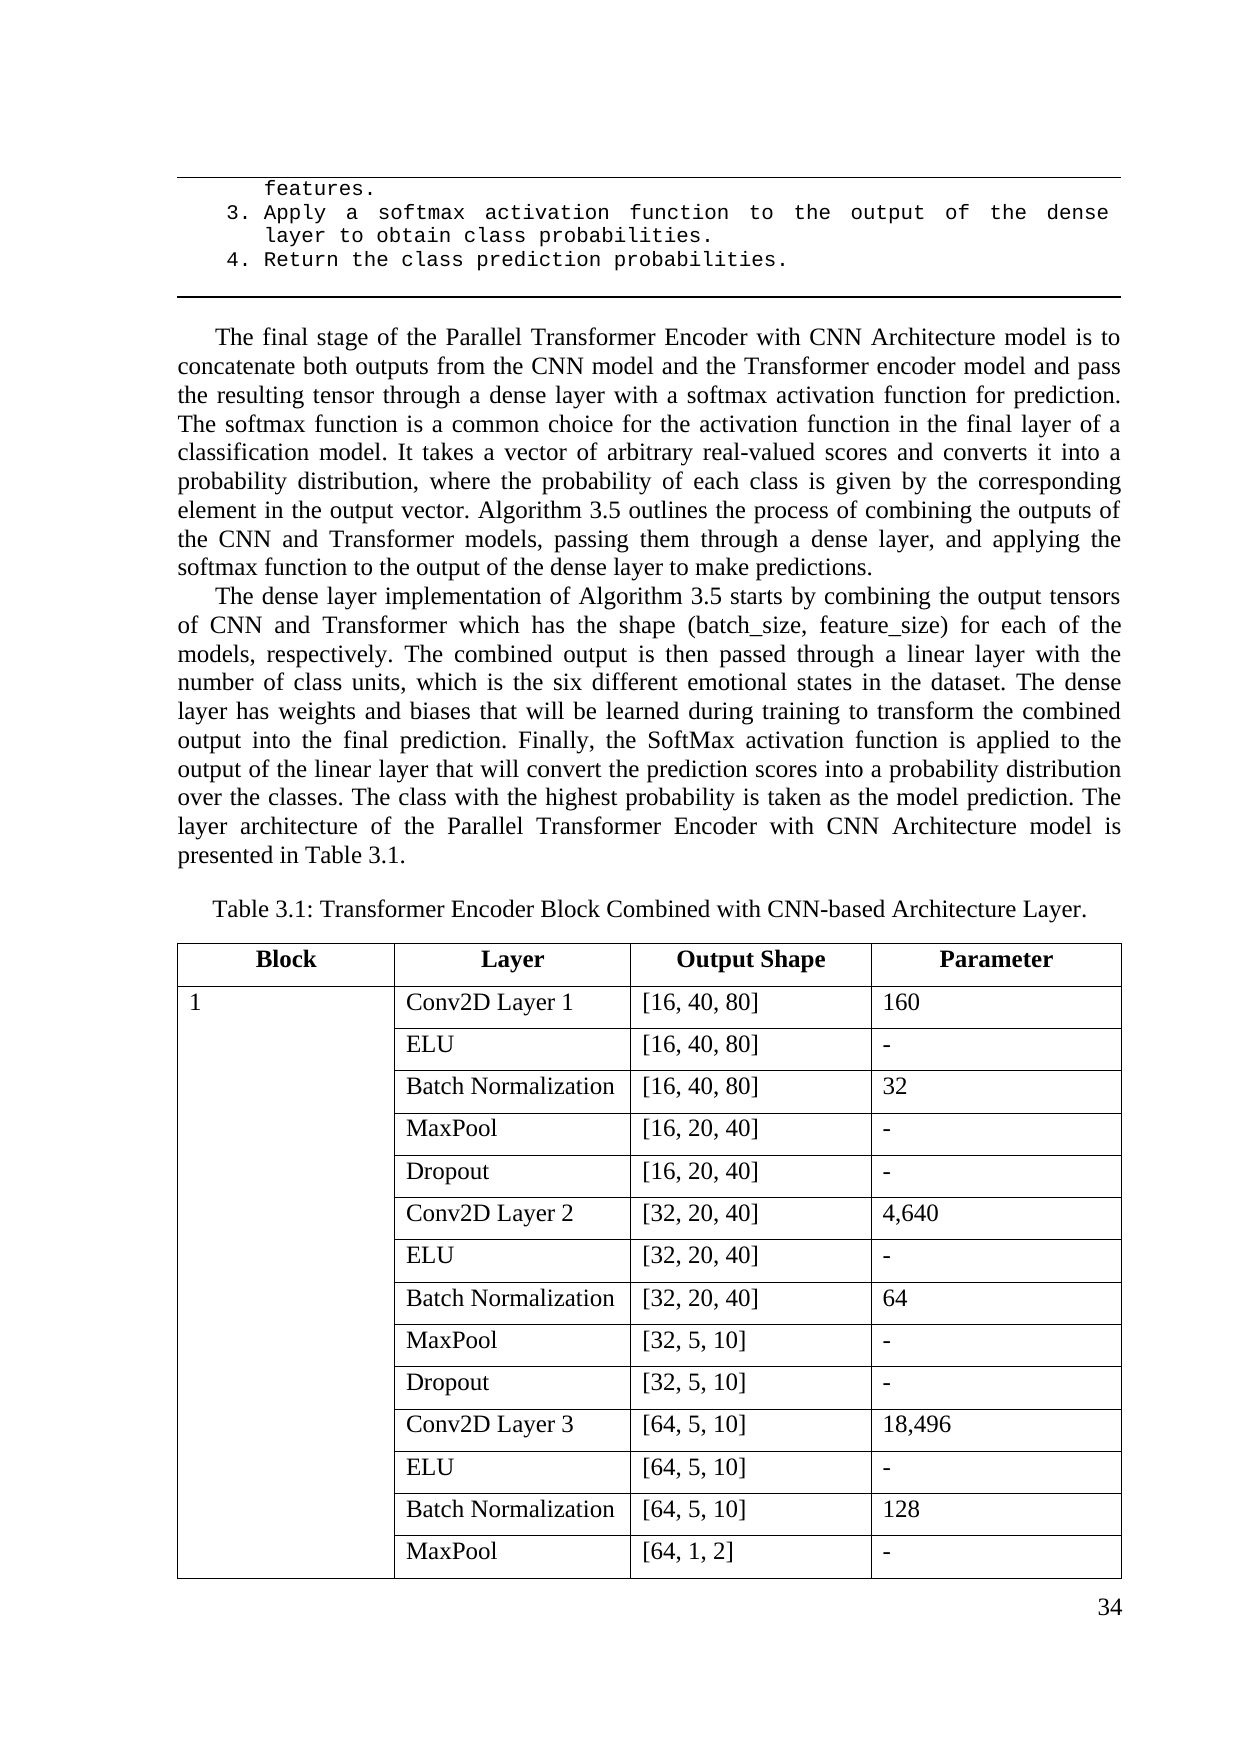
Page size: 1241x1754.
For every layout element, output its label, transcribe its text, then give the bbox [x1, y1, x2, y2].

table_cell Batch Normalization [395, 1283, 630, 1324]
table_cell Batch Normalization [395, 1494, 630, 1535]
table_cell - [872, 1367, 1121, 1408]
table_cell 18,496 [872, 1410, 1121, 1451]
table_cell 160 [872, 987, 1121, 1028]
table_cell [16, 40, 80] [631, 1029, 871, 1070]
table_cell ELU [395, 1240, 630, 1282]
table_cell [32, 5, 10] [631, 1325, 871, 1366]
table_cell 32 [872, 1071, 1121, 1112]
table_cell [16, 40, 80] [631, 987, 871, 1028]
table_cell Conv2D Layer 3 [395, 1410, 630, 1451]
table_cell [64, 5, 10] [631, 1452, 871, 1493]
table_cell 64 [872, 1283, 1121, 1324]
table_cell - [872, 1536, 1121, 1578]
table_header Block [178, 944, 394, 986]
table_cell Dropout [395, 1156, 630, 1197]
table_cell 128 [872, 1494, 1121, 1535]
text The final stage of the Parallel Transformer Encoder with CNN Architecture model is to concatenate both outputs from the CNN model and the Transformer encoder model and pass the resulting tensor through a dense layer with a softmax activation function for prediction. The softmax function is a common choice for the activation function in the final layer of a classification model. It takes a vector of arbitrary real-valued scores and converts it into a probability distribution, where the probability of each class is given by the corresponding element in the output vector. Algorithm 3.5 outlines the process of combining the outputs of the CNN and Transformer models, passing them through a dense layer, and applying the softmax function to the output of the dense layer to make predictions. [177, 322, 1122, 581]
table_cell MaxPool [395, 1114, 630, 1155]
table_cell - [872, 1029, 1121, 1070]
table_cell MaxPool [395, 1536, 630, 1578]
table_cell - [872, 1452, 1121, 1493]
table_cell ELU [395, 1452, 630, 1493]
table_cell - [872, 1156, 1121, 1197]
text The dense layer implementation of Algorithm 3.5 starts by combining the output tensors of CNN and Transformer which has the shape (batch_size, feature_size) for each of the models, respectively. The combined output is then passed through a linear layer with the number of class units, which is the six different emotional states in the dataset. The dense layer has weights and biases that will be learned during training to transform the combined output into the final prediction. Finally, the SoftMax activation function is applied to the output of the linear layer that will convert the prediction scores into a probability distribution over the classes. The class with the highest probability is taken as the model prediction. The layer architecture of the Parallel Transformer Encoder with CNN Architecture model is presented in Table 3.1. [177, 581, 1122, 869]
table_cell 4,640 [872, 1198, 1121, 1239]
table_cell [16, 40, 80] [631, 1071, 871, 1112]
table_cell MaxPool [395, 1325, 630, 1366]
table_cell - [872, 1114, 1121, 1155]
table_cell [32, 5, 10] [631, 1367, 871, 1408]
table_cell [32, 20, 40] [631, 1240, 871, 1282]
text Table 3.1: Transformer Encoder Block Combined with CNN-based Architecture Layer. [177, 894, 1122, 922]
table_header Parameter [872, 944, 1121, 986]
table_cell [64, 5, 10] [631, 1410, 871, 1451]
table_cell - [872, 1325, 1121, 1366]
table_cell [32, 20, 40] [631, 1198, 871, 1239]
table_header Output Shape [631, 944, 871, 986]
table_header Layer [395, 944, 630, 986]
table_cell [16, 20, 40] [631, 1156, 871, 1197]
table_cell ELU [395, 1029, 630, 1070]
table_cell Conv2D Layer 1 [395, 987, 630, 1028]
table_cell [32, 20, 40] [631, 1283, 871, 1324]
table_cell Batch Normalization [395, 1071, 630, 1112]
table_cell Conv2D Layer 2 [395, 1198, 630, 1239]
table_cell [64, 1, 2] [631, 1536, 871, 1578]
table_cell 1 [178, 987, 394, 1578]
table_cell [64, 5, 10] [631, 1494, 871, 1535]
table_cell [177, 178, 1121, 296]
table_cell Dropout [395, 1367, 630, 1408]
table_cell - [872, 1240, 1121, 1282]
table_cell [16, 20, 40] [631, 1114, 871, 1155]
